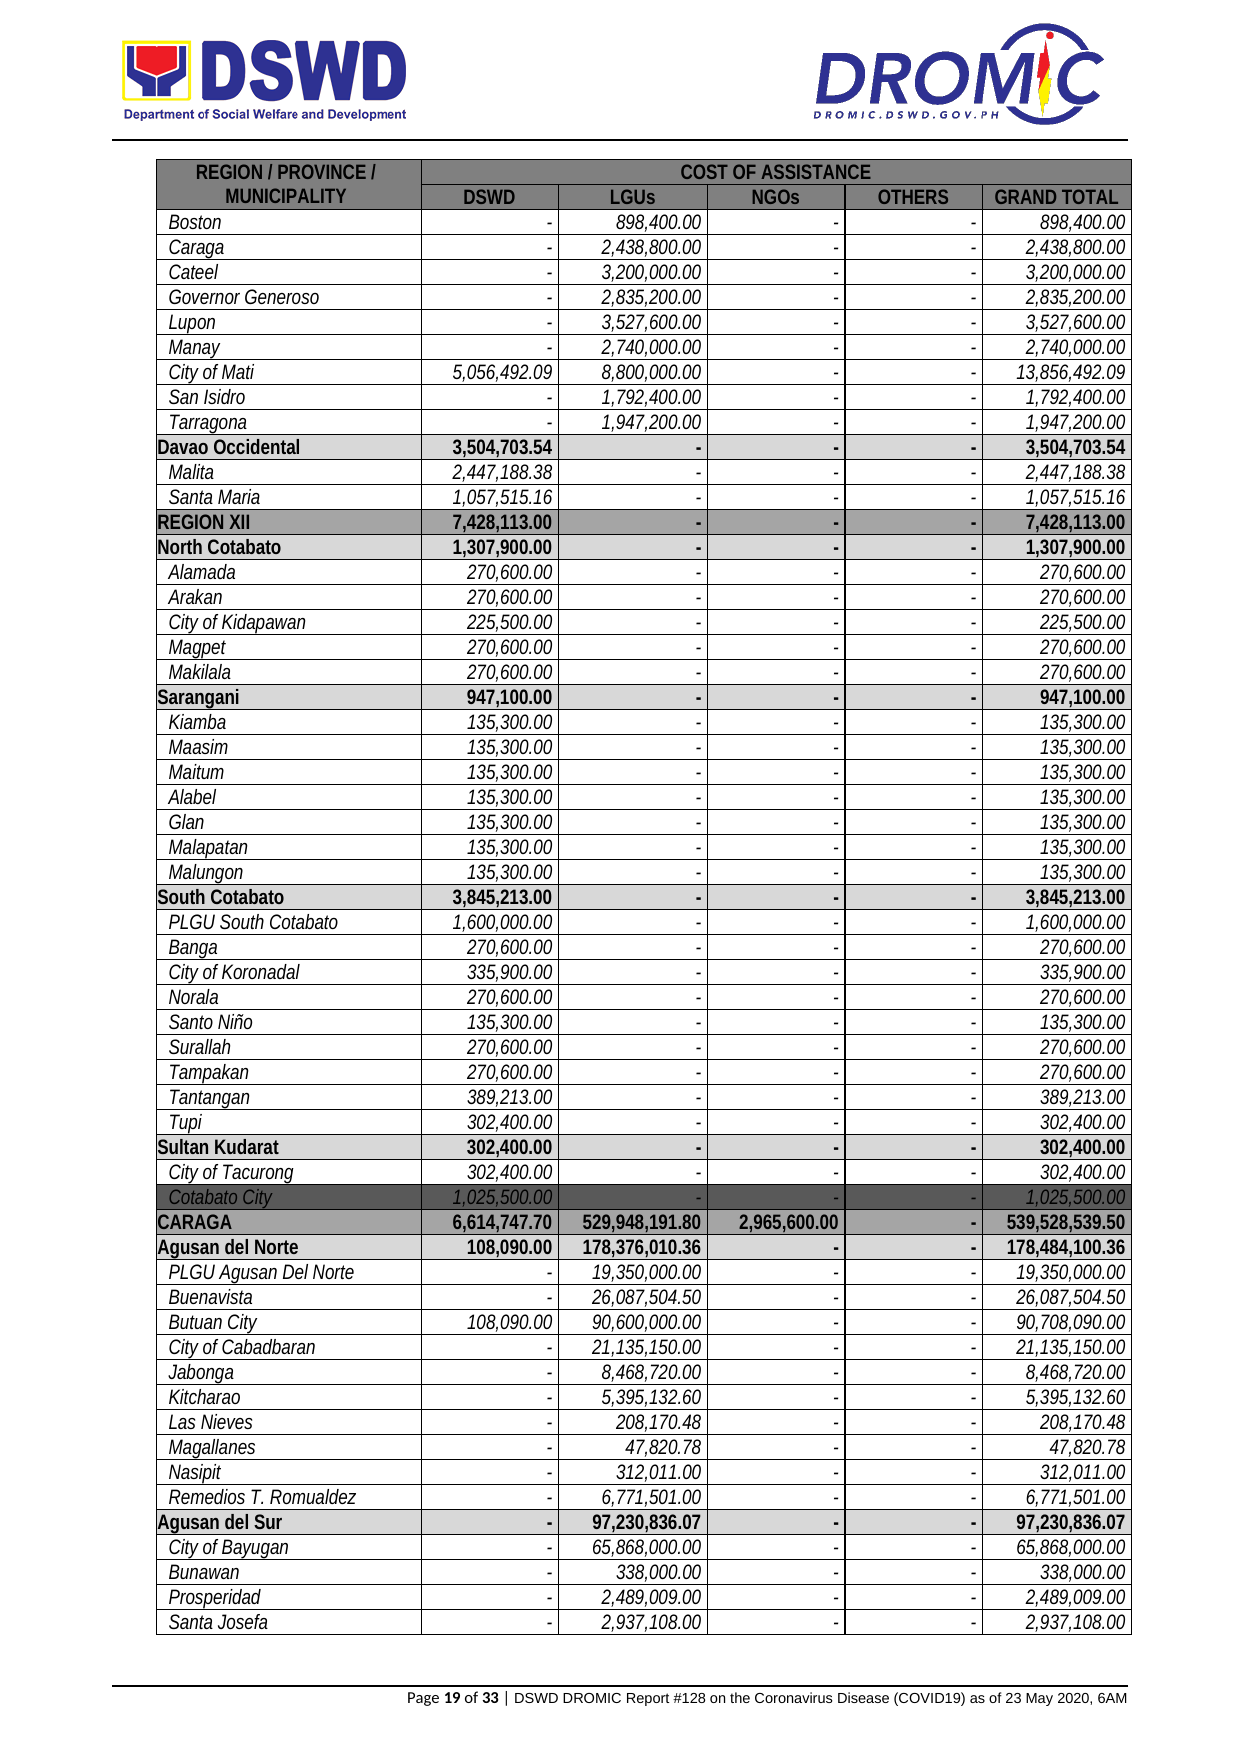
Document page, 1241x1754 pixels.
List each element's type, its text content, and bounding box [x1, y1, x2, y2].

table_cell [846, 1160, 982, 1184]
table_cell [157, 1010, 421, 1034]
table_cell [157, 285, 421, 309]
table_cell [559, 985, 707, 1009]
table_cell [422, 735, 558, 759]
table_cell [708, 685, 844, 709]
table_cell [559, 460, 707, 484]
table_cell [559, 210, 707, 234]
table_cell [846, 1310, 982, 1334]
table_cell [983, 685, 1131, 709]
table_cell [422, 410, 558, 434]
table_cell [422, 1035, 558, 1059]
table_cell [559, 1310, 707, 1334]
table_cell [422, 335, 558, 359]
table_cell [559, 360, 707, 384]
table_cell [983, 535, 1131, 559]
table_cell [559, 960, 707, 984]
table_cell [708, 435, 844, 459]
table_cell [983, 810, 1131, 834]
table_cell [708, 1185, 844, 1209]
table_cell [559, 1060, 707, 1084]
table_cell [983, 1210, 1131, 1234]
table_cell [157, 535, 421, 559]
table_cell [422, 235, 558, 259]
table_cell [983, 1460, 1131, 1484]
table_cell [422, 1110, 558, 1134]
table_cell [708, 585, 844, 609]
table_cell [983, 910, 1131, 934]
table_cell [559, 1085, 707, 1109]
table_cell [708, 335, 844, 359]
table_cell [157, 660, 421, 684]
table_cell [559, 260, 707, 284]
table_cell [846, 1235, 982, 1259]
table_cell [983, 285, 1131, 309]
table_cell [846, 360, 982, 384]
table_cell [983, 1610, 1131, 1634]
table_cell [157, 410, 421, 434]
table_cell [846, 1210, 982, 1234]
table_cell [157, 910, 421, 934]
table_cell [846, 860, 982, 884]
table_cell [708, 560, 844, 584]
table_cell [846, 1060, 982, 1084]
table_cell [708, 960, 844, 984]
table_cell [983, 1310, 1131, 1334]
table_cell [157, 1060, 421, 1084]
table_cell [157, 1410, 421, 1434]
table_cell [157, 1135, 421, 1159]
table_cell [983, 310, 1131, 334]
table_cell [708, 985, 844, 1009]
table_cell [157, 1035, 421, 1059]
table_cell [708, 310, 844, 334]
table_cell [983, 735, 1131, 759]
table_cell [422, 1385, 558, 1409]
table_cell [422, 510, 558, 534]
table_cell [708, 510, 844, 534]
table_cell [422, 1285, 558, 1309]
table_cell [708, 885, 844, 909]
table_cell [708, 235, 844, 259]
table_cell OTHERS [846, 185, 982, 209]
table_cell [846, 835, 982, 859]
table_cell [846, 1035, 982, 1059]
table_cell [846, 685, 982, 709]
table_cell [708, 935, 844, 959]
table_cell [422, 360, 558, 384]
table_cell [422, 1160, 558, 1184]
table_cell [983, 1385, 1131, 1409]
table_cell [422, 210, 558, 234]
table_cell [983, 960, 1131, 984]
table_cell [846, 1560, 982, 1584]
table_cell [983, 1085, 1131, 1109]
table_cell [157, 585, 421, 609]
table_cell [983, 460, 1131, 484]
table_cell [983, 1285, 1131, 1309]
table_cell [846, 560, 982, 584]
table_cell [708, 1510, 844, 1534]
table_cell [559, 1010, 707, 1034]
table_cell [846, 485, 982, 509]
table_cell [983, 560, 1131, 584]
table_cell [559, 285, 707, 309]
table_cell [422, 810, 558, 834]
table_header REGION / PROVINCE / MUNICIPALITY [157, 160, 421, 209]
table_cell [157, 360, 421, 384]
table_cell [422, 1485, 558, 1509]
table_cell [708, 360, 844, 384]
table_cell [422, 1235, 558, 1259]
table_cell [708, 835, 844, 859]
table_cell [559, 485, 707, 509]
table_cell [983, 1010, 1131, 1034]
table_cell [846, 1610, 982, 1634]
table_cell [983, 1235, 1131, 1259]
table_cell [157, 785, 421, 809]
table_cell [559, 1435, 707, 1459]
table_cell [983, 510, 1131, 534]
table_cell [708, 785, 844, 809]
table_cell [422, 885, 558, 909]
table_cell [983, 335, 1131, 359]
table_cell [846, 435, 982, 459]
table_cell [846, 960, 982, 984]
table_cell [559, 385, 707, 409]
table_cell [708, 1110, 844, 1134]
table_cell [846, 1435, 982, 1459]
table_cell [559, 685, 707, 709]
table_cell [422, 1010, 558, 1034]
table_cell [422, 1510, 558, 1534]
table_cell GRAND TOTAL [983, 185, 1131, 209]
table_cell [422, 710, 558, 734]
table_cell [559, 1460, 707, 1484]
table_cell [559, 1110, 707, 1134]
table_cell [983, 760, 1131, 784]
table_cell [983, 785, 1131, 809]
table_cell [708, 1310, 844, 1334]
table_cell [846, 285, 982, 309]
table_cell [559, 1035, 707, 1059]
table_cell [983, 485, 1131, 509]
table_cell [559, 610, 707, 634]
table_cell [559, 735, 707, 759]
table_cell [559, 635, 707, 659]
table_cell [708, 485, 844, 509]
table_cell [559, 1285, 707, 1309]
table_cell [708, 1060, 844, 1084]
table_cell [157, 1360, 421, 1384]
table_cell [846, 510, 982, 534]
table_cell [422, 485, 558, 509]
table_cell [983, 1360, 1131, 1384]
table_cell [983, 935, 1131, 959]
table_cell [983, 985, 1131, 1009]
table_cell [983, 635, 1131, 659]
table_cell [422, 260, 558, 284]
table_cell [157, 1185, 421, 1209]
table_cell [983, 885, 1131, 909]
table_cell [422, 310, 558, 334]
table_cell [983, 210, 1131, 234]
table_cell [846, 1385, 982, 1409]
picture [781, 23, 1133, 125]
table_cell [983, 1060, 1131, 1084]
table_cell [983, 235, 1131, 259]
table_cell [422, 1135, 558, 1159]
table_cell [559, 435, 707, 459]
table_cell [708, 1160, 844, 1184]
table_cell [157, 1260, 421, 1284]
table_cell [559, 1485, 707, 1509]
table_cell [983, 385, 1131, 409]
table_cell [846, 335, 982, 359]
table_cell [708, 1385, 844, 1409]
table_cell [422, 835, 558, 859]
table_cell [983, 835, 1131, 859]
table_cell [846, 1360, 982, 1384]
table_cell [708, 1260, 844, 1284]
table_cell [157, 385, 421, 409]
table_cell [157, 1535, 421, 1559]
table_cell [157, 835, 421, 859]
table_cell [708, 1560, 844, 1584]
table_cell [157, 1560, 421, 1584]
picture [112, 37, 417, 125]
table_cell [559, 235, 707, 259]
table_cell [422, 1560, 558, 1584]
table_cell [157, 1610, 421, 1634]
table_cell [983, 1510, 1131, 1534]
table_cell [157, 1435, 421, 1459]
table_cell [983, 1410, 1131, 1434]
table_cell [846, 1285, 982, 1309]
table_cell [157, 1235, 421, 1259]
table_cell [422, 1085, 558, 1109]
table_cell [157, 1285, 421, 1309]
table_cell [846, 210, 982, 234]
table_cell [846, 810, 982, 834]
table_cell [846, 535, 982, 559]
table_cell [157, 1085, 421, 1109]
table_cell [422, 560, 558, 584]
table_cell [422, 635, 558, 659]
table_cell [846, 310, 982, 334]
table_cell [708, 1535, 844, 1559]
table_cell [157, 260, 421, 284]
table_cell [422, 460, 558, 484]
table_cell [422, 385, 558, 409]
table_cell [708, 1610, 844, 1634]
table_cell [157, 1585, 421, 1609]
table_cell NGOs [708, 185, 844, 209]
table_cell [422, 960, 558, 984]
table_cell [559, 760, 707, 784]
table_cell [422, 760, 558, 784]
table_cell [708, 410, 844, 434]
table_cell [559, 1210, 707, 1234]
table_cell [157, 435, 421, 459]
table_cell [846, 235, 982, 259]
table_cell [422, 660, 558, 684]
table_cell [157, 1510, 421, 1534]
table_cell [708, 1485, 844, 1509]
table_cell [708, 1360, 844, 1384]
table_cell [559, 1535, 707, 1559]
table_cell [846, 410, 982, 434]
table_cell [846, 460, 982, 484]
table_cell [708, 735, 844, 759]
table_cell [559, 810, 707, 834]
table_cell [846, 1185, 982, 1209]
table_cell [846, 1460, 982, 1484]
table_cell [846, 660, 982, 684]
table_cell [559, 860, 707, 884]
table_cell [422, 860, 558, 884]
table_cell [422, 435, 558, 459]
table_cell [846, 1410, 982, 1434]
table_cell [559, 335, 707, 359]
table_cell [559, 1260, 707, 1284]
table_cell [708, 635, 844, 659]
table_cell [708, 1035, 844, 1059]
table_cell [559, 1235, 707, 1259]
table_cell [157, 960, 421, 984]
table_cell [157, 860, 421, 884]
table_cell LGUs [559, 185, 707, 209]
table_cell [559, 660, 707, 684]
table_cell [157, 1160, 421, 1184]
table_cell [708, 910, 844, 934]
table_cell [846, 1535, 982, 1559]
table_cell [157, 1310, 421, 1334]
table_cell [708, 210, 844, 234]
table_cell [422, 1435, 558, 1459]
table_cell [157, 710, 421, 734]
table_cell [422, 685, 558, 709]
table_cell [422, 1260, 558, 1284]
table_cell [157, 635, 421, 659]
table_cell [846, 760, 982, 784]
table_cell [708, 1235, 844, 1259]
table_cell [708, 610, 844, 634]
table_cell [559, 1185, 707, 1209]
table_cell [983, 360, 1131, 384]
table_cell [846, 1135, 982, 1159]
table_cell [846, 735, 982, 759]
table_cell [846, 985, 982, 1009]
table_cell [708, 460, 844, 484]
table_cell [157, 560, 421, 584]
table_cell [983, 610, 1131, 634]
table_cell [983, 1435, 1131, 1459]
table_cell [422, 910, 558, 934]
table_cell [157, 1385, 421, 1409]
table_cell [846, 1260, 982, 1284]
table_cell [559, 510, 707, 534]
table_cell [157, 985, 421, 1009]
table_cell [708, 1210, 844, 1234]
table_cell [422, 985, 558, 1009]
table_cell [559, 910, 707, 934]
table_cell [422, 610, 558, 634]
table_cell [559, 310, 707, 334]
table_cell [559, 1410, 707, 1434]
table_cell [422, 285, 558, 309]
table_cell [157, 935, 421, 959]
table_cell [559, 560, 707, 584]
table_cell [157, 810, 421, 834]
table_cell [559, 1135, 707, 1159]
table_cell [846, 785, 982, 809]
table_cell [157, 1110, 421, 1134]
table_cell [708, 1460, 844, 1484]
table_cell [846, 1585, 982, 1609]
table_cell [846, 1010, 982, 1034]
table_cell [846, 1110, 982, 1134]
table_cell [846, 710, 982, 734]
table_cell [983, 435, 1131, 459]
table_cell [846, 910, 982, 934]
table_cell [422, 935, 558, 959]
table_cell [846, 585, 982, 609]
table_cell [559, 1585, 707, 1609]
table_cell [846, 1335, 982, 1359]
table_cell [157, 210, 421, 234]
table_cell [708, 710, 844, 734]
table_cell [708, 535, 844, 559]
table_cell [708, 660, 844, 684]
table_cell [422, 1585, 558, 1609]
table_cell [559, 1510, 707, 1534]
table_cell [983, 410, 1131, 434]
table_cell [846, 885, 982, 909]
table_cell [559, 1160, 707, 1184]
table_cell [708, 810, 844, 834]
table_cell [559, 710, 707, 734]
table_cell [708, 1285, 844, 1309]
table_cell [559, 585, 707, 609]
table_cell DSWD [422, 185, 558, 209]
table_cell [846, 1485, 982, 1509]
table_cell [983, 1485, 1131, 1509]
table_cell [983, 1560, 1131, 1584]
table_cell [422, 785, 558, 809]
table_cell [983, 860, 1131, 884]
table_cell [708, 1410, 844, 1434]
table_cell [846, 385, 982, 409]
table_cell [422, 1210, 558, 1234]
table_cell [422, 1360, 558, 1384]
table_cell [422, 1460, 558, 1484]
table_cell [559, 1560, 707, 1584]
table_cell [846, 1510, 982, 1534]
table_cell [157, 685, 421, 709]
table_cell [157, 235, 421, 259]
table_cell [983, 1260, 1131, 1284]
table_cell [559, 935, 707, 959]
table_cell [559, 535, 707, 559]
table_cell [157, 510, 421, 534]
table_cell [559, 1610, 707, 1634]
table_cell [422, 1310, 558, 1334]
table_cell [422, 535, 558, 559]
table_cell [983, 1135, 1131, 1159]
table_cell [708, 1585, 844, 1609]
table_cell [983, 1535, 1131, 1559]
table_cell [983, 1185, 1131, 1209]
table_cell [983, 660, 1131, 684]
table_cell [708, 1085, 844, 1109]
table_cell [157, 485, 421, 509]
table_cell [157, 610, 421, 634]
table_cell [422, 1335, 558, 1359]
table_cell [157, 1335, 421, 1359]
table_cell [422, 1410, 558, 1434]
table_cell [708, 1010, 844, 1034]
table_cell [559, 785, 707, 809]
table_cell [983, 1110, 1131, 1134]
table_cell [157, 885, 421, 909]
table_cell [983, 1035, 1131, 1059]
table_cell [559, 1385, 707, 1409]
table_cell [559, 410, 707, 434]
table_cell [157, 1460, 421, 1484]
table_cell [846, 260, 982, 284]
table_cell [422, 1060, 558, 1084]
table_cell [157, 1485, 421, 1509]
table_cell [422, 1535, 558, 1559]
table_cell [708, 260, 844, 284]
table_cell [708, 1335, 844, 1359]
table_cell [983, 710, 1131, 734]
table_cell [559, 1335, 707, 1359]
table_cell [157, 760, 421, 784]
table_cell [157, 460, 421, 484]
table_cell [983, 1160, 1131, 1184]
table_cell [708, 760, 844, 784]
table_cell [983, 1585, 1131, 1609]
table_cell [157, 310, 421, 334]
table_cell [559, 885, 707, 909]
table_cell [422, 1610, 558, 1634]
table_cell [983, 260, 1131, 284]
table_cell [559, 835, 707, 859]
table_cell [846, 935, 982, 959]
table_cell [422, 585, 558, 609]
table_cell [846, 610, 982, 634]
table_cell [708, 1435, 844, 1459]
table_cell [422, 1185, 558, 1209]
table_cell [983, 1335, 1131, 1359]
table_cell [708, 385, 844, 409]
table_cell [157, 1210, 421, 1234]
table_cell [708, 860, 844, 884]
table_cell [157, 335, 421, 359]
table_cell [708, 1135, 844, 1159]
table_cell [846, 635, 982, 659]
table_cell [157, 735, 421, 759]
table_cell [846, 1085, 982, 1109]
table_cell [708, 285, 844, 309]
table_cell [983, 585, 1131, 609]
table_header COST OF ASSISTANCE [422, 160, 1131, 184]
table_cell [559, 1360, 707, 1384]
